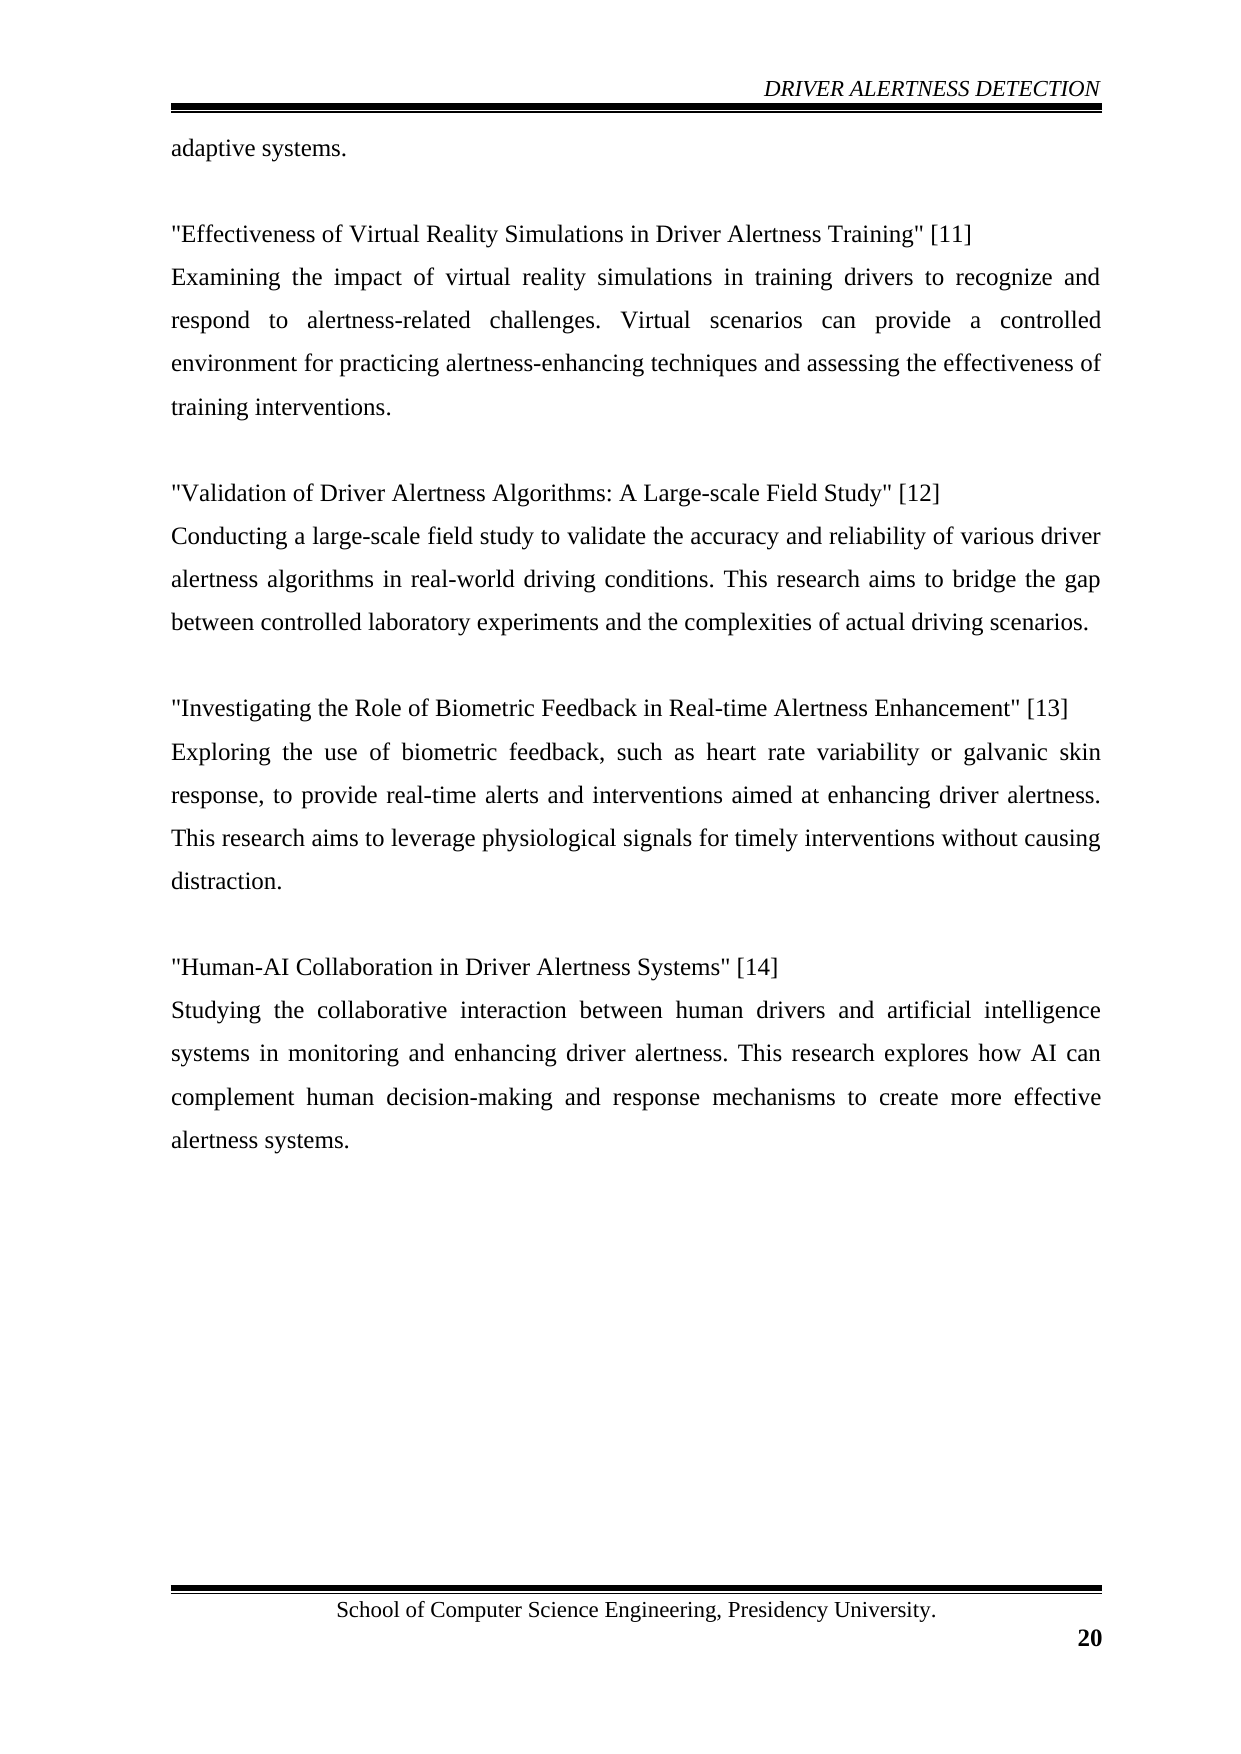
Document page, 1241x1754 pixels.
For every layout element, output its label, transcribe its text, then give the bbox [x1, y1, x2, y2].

text Exploring the use of biometric feedback, such as heart rate variability or galvanic skin response, to provide real-time alerts and interventions aimed at enhancing driver alertness. This research aims to leverage physiological signals for timely interventions without causing distraction. [171, 737, 1102, 895]
text Conducting a large-scale field study to validate the accuracy and reliability of various driver alertness algorithms in real-world driving conditions. This research aims to bridge the gap between controlled laboratory experiments and the complexities of actual driving scenarios. [171, 521, 1102, 636]
text "Validation of Driver Alertness Algorithms: A Large-scale Field Study" [12] [171, 478, 1102, 507]
text "Human-AI Collaboration in Driver Alertness Systems" [14] [171, 952, 1102, 981]
text Examining the impact of virtual reality simulations in training drivers to recognize and respond to alertness-related challenges. Virtual scenarios can provide a controlled environment for practicing alertness-enhancing techniques and assessing the effectiveness of training interventions. [171, 262, 1102, 420]
text Studying the collaborative interaction between human drivers and artificial intelligence systems in monitoring and enhancing driver alertness. This research explores how AI can complement human decision-making and response mechanisms to create more effective alertness systems. [171, 995, 1102, 1153]
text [171, 133, 1102, 162]
text "Effectiveness of Virtual Reality Simulations in Driver Alertness Training" [11] [171, 219, 1102, 248]
text "Investigating the Role of Biometric Feedback in Real-time Alertness Enhancement" [13] [171, 693, 1102, 722]
